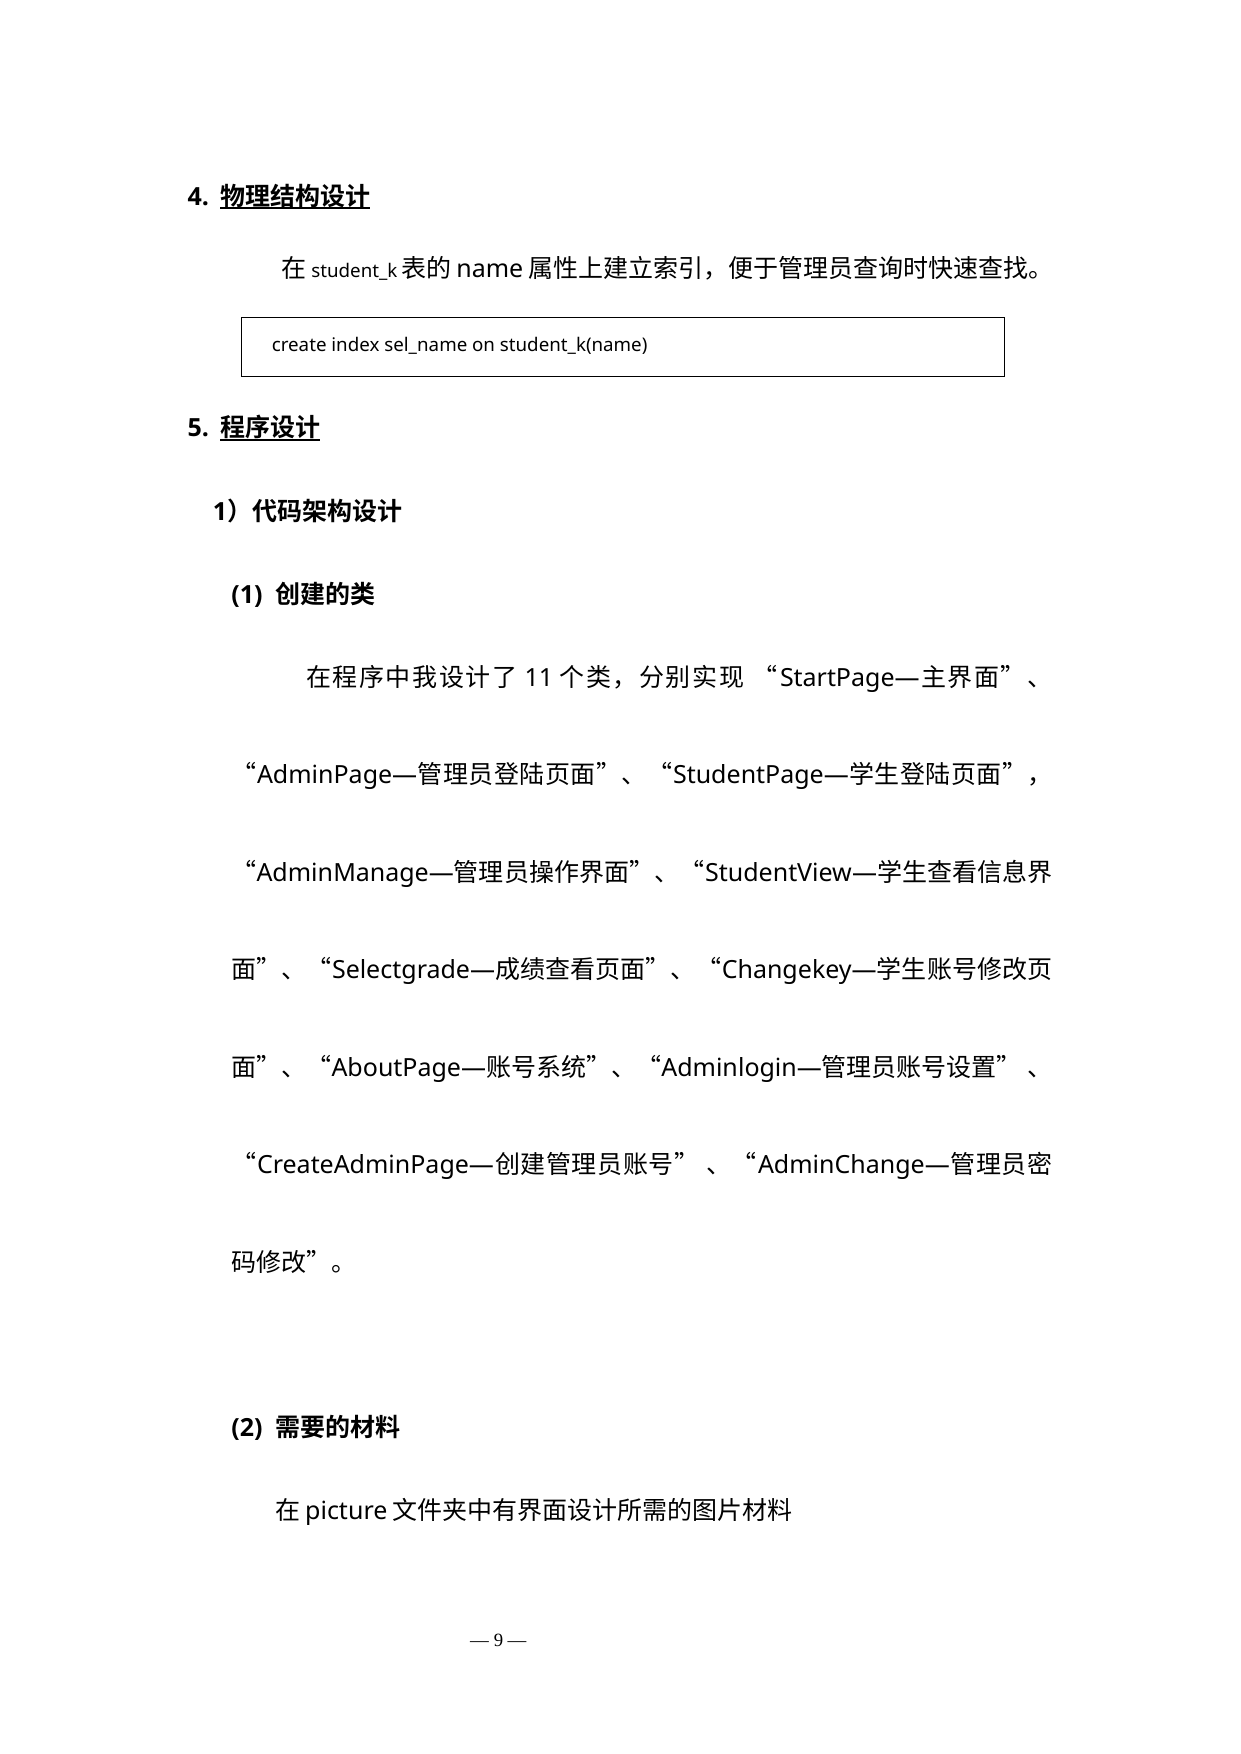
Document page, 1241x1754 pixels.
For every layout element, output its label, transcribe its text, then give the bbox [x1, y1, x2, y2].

list 程序设计 [187, 393, 1053, 458]
text 在student_k表的name属性上建立索引，便于管理员查询时快速查找。 [231, 234, 1053, 299]
list 创建的类 [231, 560, 1053, 625]
list 物理结构设计 [187, 162, 1053, 227]
table_header create index sel_name on student_k(name) [242, 318, 1004, 376]
text 在picture文件夹中有界面设计所需的图片材料 [231, 1476, 1053, 1541]
list 需要的材料 [231, 1393, 1053, 1458]
text 1）代码架构设计 [187, 477, 1053, 542]
text 在程序中我设计了11个类，分别实现 “StartPage—主界面”、“AdminPage—管理员登陆页面”、“StudentPage—学生登陆页面”，“AdminManage—管理员操作界面”、“StudentView—学生查看信息界面”、“Selectgrade—成绩查看页面”、“Changekey—学生账号修改页面”、“AboutPage—账号系统”、“Adminlogin—管理员账号设置” 、“CreateAdminPage—创建管理员账号” 、“AdminChange—管理员密码修改”。 [231, 643, 1053, 1293]
